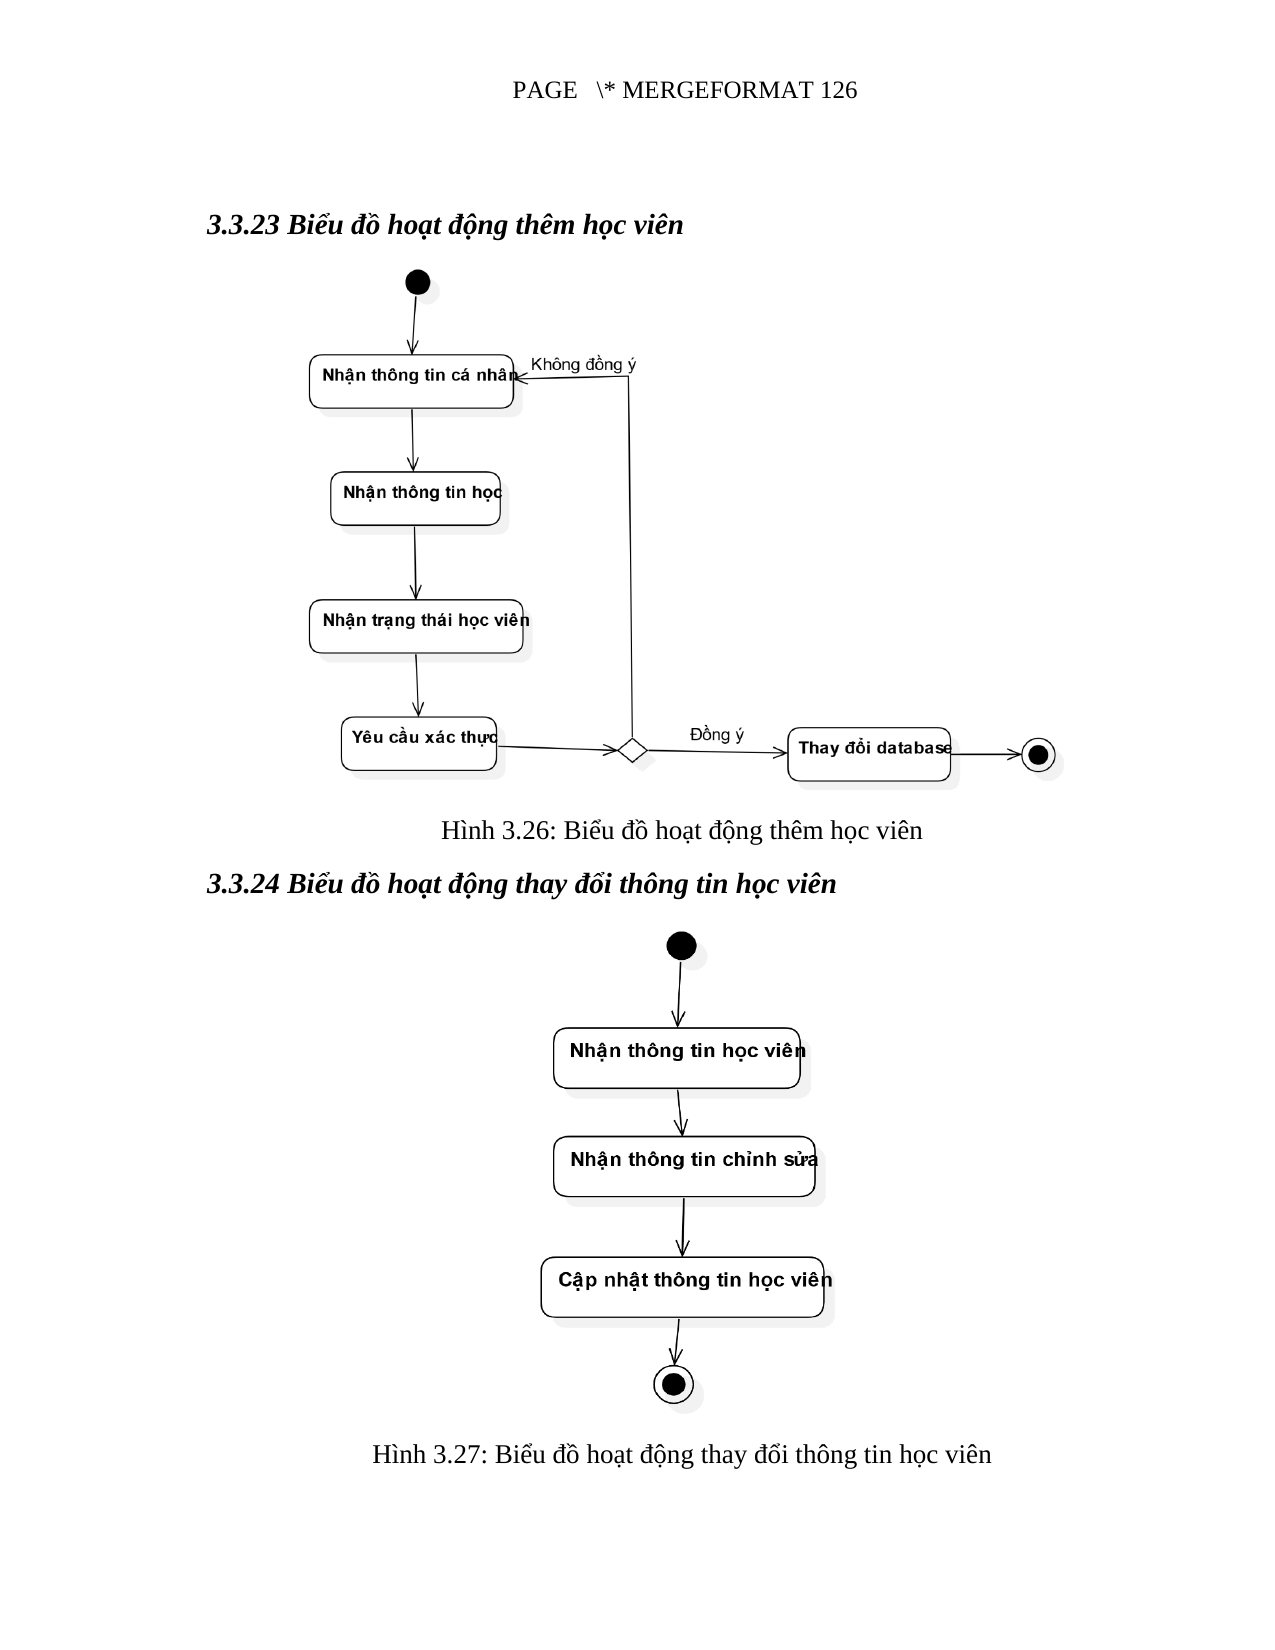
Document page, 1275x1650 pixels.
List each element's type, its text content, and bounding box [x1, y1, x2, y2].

picture [525, 916, 839, 1418]
text 3.3.23 Biểu đồ hoạt động thêm học viên [207, 207, 1157, 240]
picture [296, 257, 1068, 794]
text 3.3.24 Biểu đồ hoạt động thay đổi thông tin học viên [207, 866, 1157, 899]
